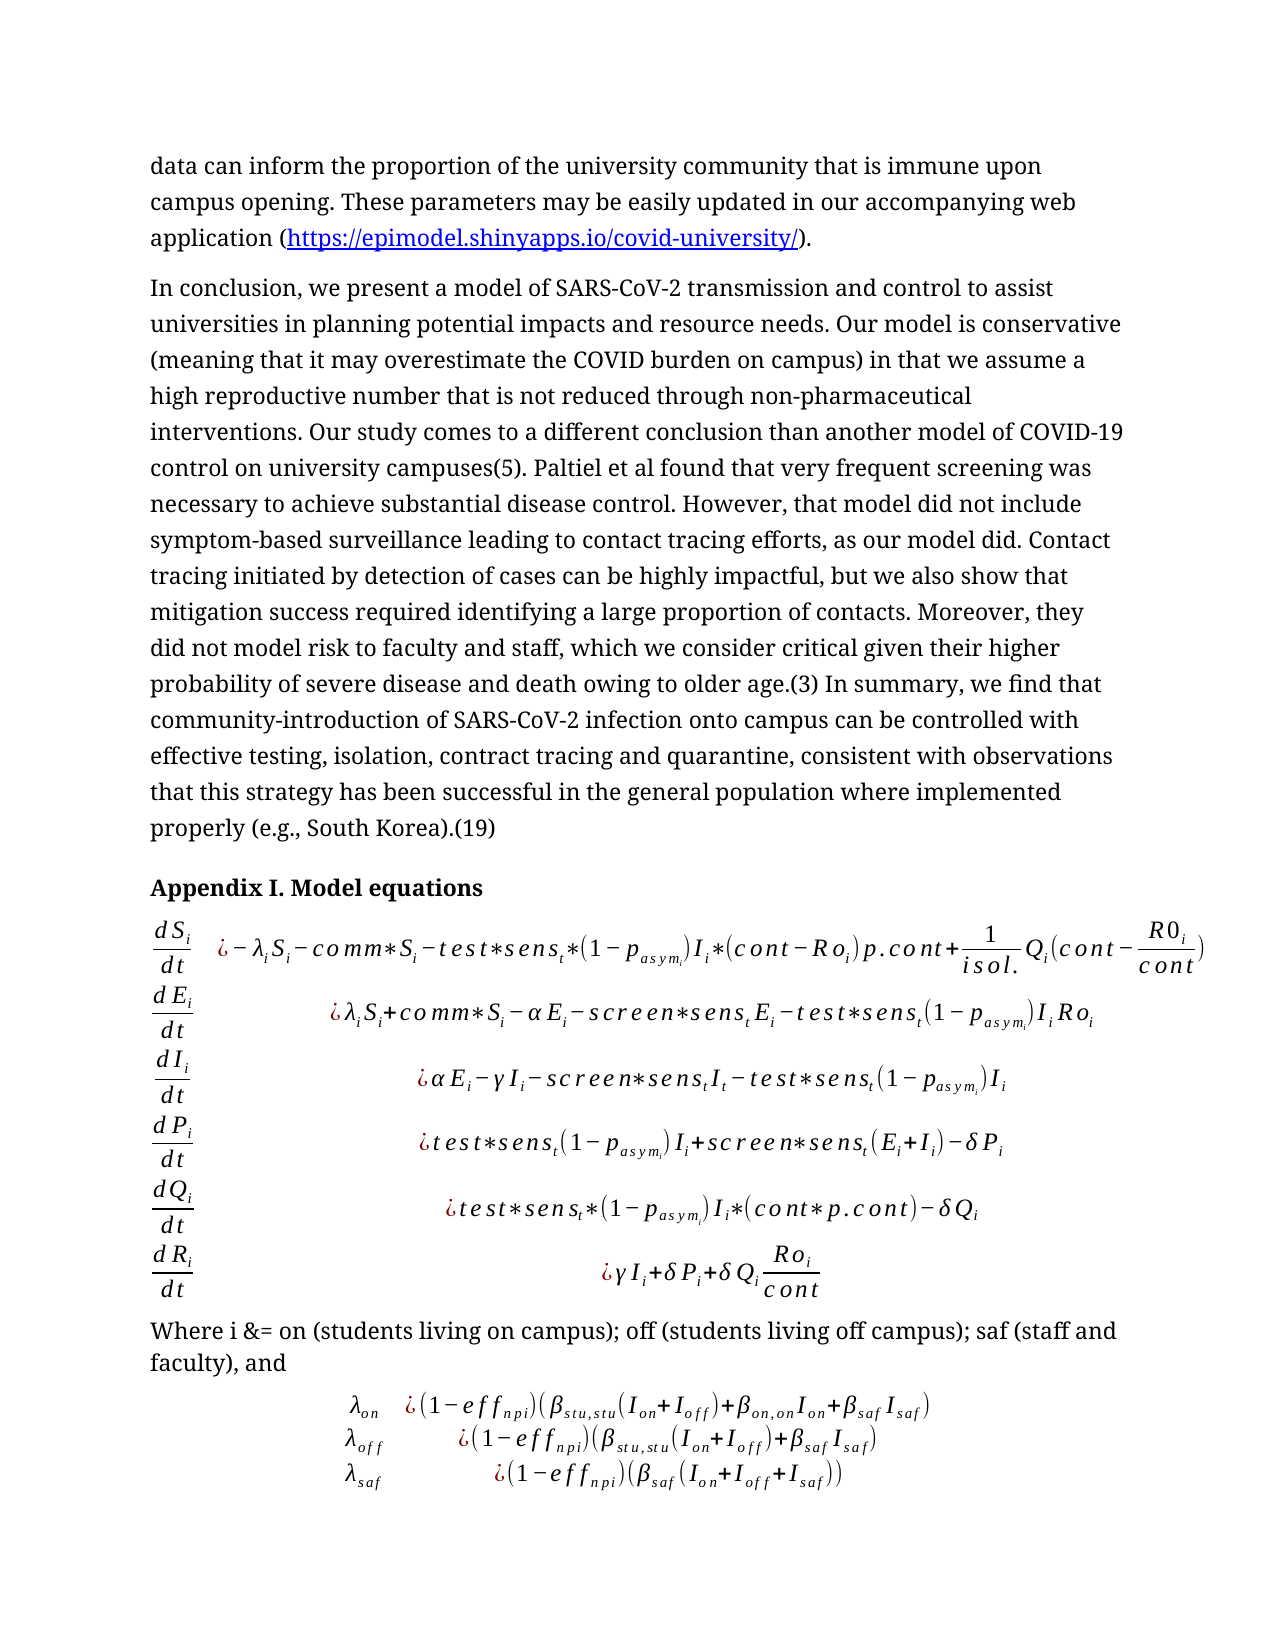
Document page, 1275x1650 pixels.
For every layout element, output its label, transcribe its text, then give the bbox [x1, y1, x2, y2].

subtitle Appendix I. Model equations [150, 872, 1125, 904]
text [150, 150, 1125, 253]
text In conclusion, we present a model of SARS-CoV-2 transmission and control to assist universities in planning potential impacts and resource needs. Our model is conservative (meaning that it may overestimate the COVID burden on campus) in that we assume a high reproductive number that is not reduced through non-pharmaceutical interventions. Our study comes to a different conclusion than another model of COVID-19 control on university campuses(5). Paltiel et al found that very frequent screening was necessary to achieve substantial disease control. However, that model did not include symptom-based surveillance leading to contact tracing efforts, as our model did. Contact tracing initiated by detection of cases can be highly impactful, but we also show that mitigation success required identifying a large proportion of contacts. Moreover, they did not model risk to faculty and staff, which we consider critical given their higher probability of severe disease and death owing to older age.(3) In summary, we find that community-introduction of SARS-CoV-2 infection onto campus can be controlled with effective testing, isolation, contract tracing and quarantine, consistent with observations that this strategy has been successful in the general population where implemented properly (e.g., South Korea).(19) [150, 272, 1125, 843]
